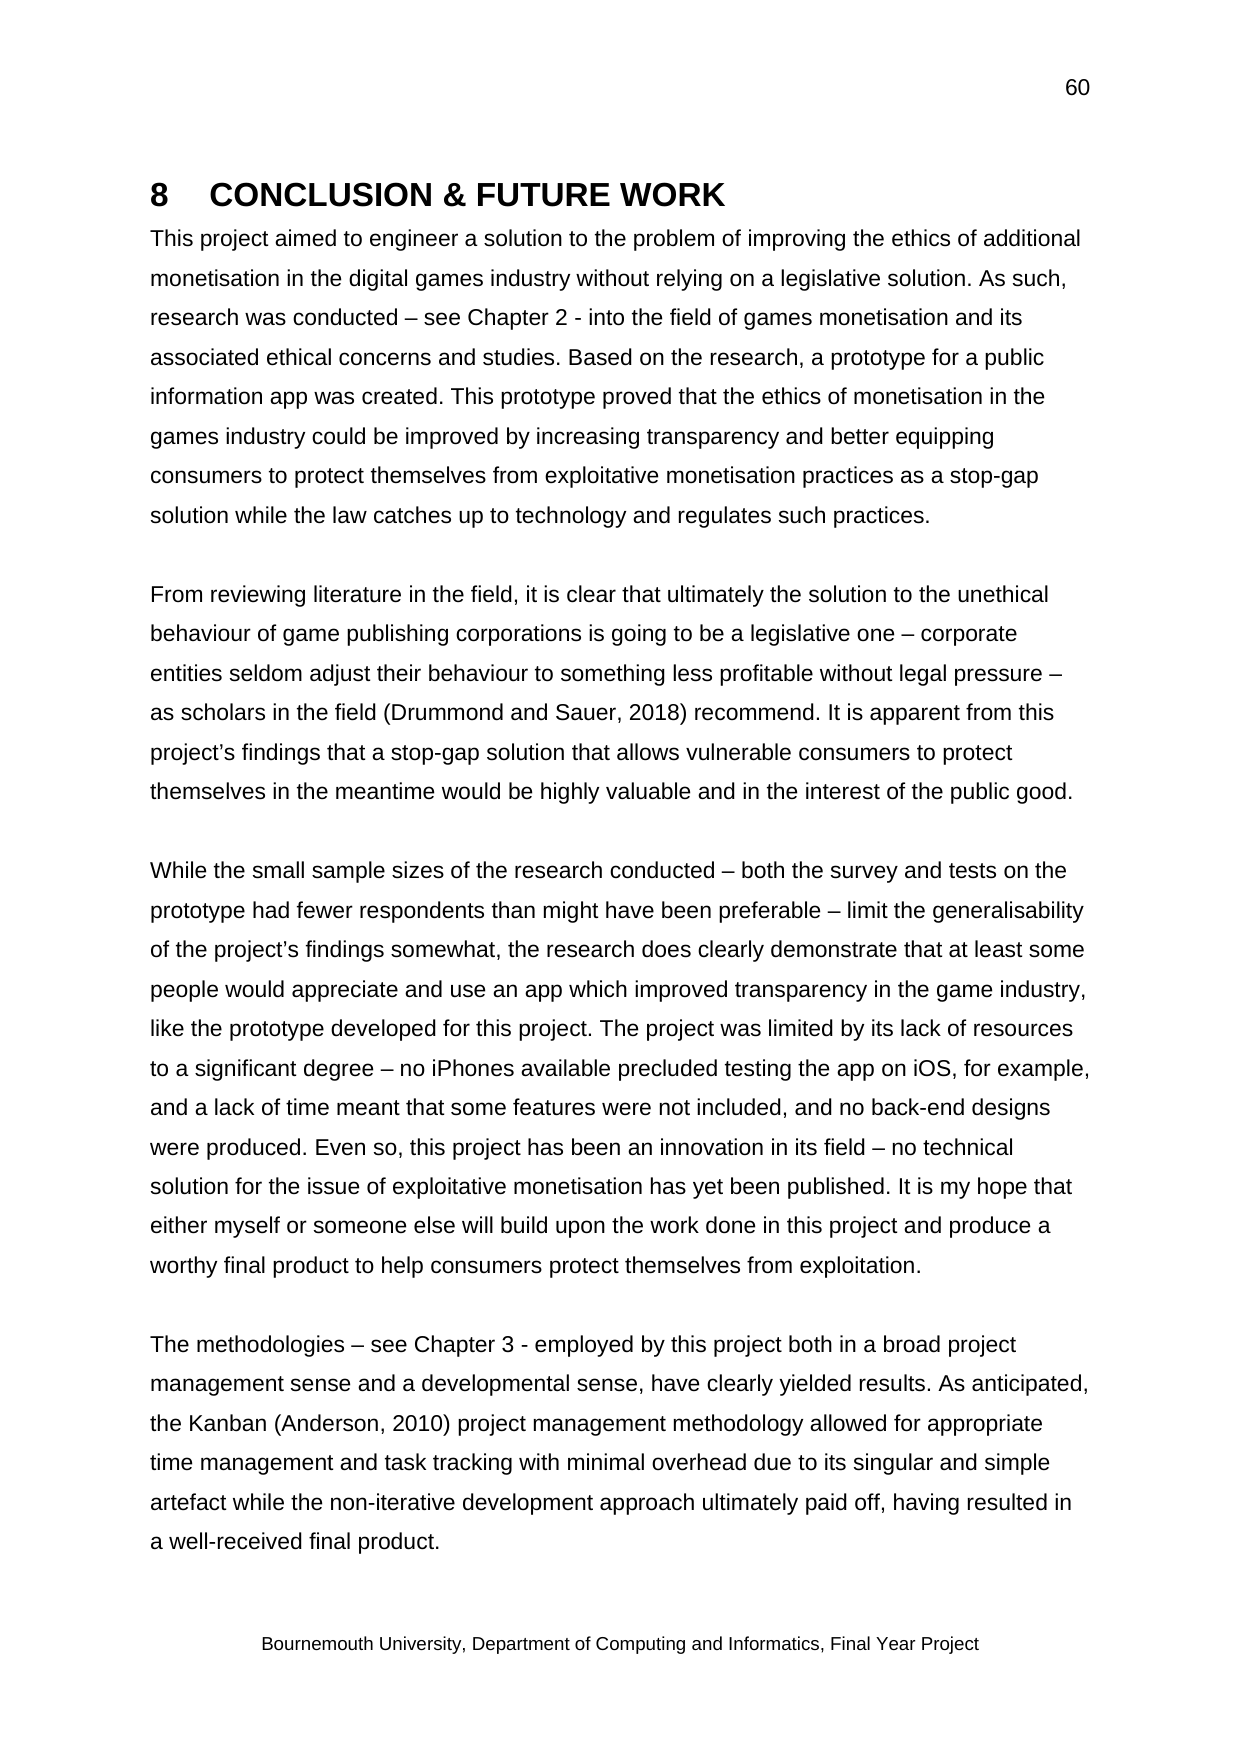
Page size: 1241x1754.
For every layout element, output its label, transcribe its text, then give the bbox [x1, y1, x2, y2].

text This project aimed to engineer a solution to the problem of improving the ethics of additional monetisation in the digital games industry without relying on a legislative solution. As such, research was conducted – see Chapter 2 - into the field of games monetisation and its associated ethical concerns and studies. Based on the research, a prototype for a public information app was created. This prototype proved that the ethics of monetisation in the games industry could be improved by increasing transparency and better equipping consumers to protect themselves from exploitative monetisation practices as a stop-gap solution while the law catches up to technology and regulates such practices. [150, 225, 1090, 528]
text While the small sample sizes of the research conducted – both the survey and tests on the prototype had fewer respondents than might have been preferable – limit the generalisability of the project’s findings somewhat, the research does clearly demonstrate that at least some people would appreciate and use an app which improved transparency in the game industry, like the prototype developed for this project. The project was limited by its lack of resources to a significant degree – no iPhones available precluded testing the app on iOS, for example, and a lack of time meant that some features were not included, and no back-end designs were produced. Even so, this project has been an innovation in its field – no technical solution for the issue of exploitative monetisation has yet been published. It is my hope that either myself or someone else will build upon the work done in this project and produce a worthy final product to help consumers protect themselves from exploitation. [150, 857, 1090, 1278]
subtitle CONCLUSION & FUTURE WORK [150, 175, 1090, 213]
text From reviewing literature in the field, it is clear that ultimately the solution to the unethical behaviour of game publishing corporations is going to be a legislative one – corporate entities seldom adjust their behaviour to something less profitable without legal pressure – as scholars in the field (Drummond and Sauer, 2018) recommend. It is apparent from this project’s findings that a stop-gap solution that allows vulnerable consumers to protect themselves in the meantime would be highly valuable and in the interest of the public good. [150, 581, 1090, 804]
text The methodologies – see Chapter 3 - employed by this project both in a broad project management sense and a developmental sense, have clearly yielded results. As anticipated, the Kanban (Anderson, 2010) project management methodology allowed for appropriate time management and task tracking with minimal overhead due to its singular and simple artefact while the non-iterative development approach ultimately paid off, having resulted in a well-received final product. [150, 1331, 1090, 1554]
